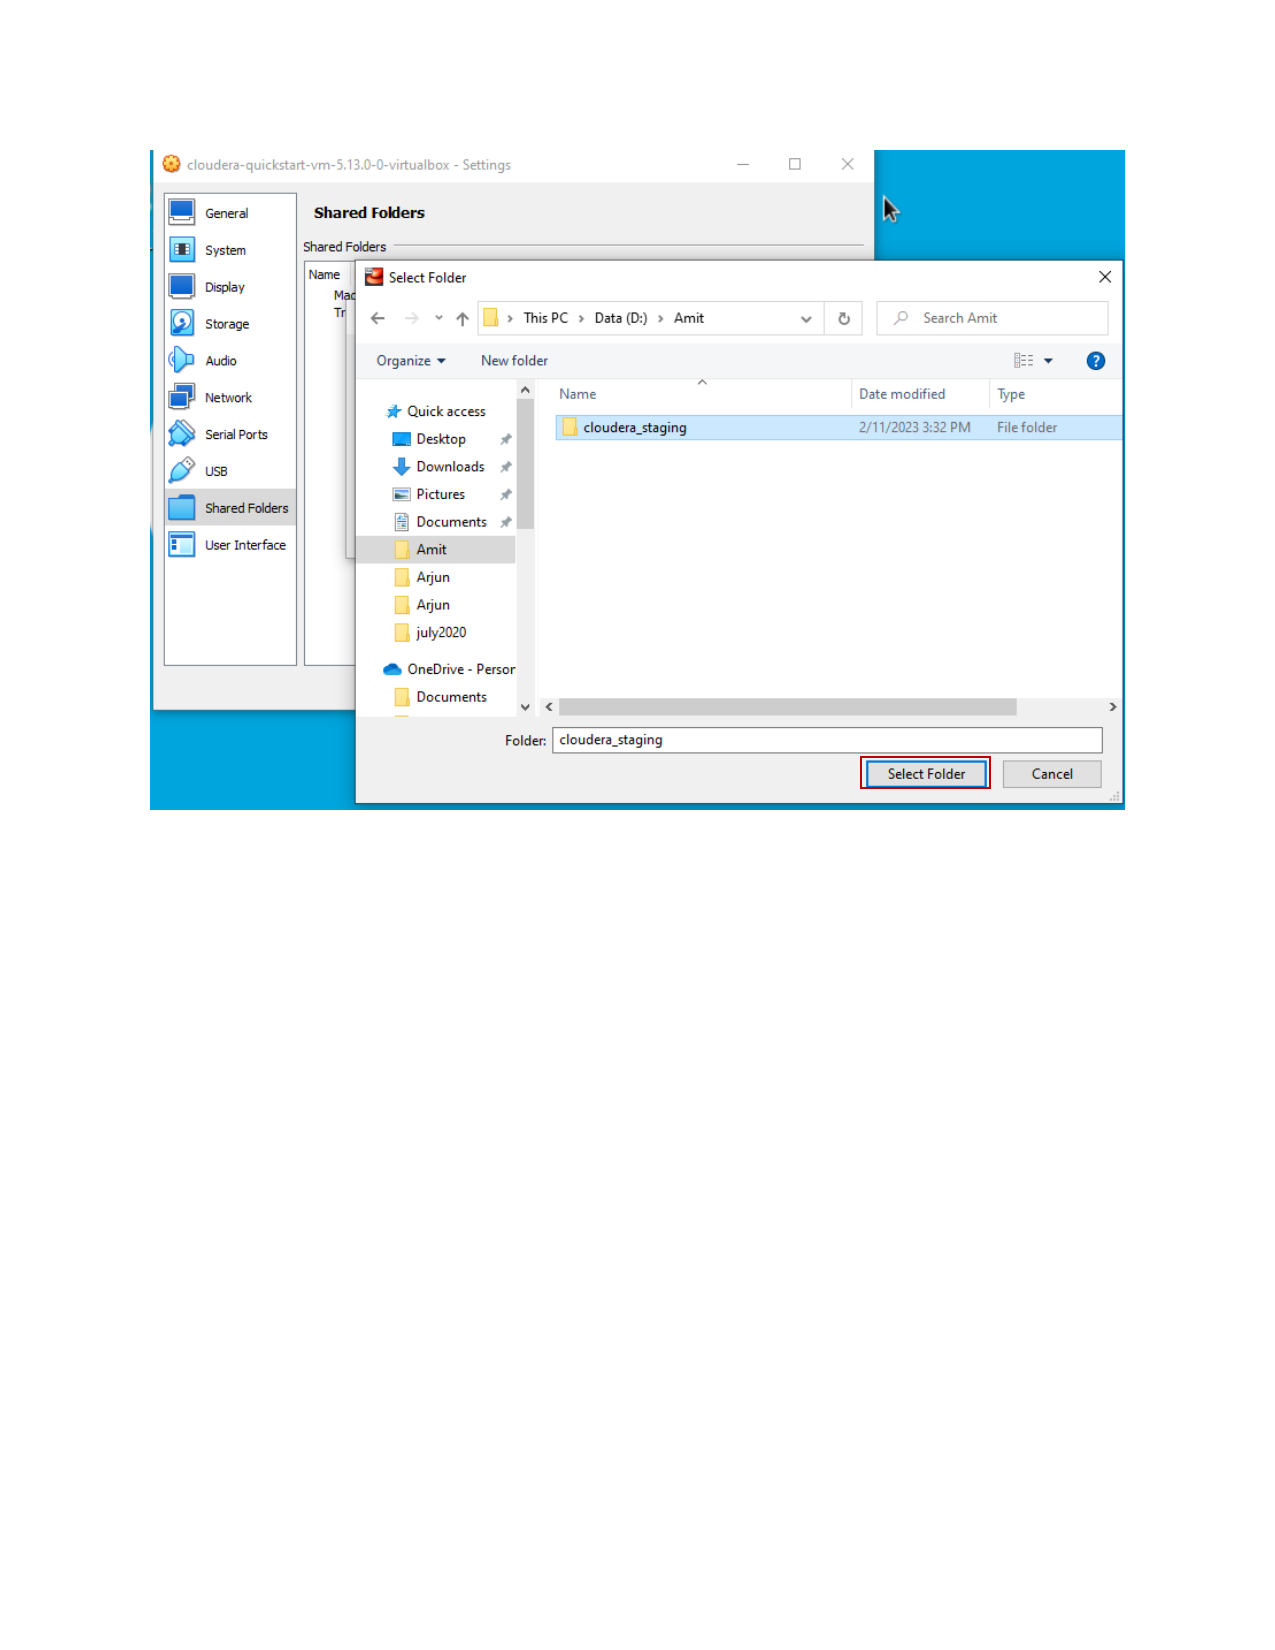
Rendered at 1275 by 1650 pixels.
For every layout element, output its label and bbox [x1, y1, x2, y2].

picture [150, 150, 1123, 803]
picture [883, 196, 900, 222]
